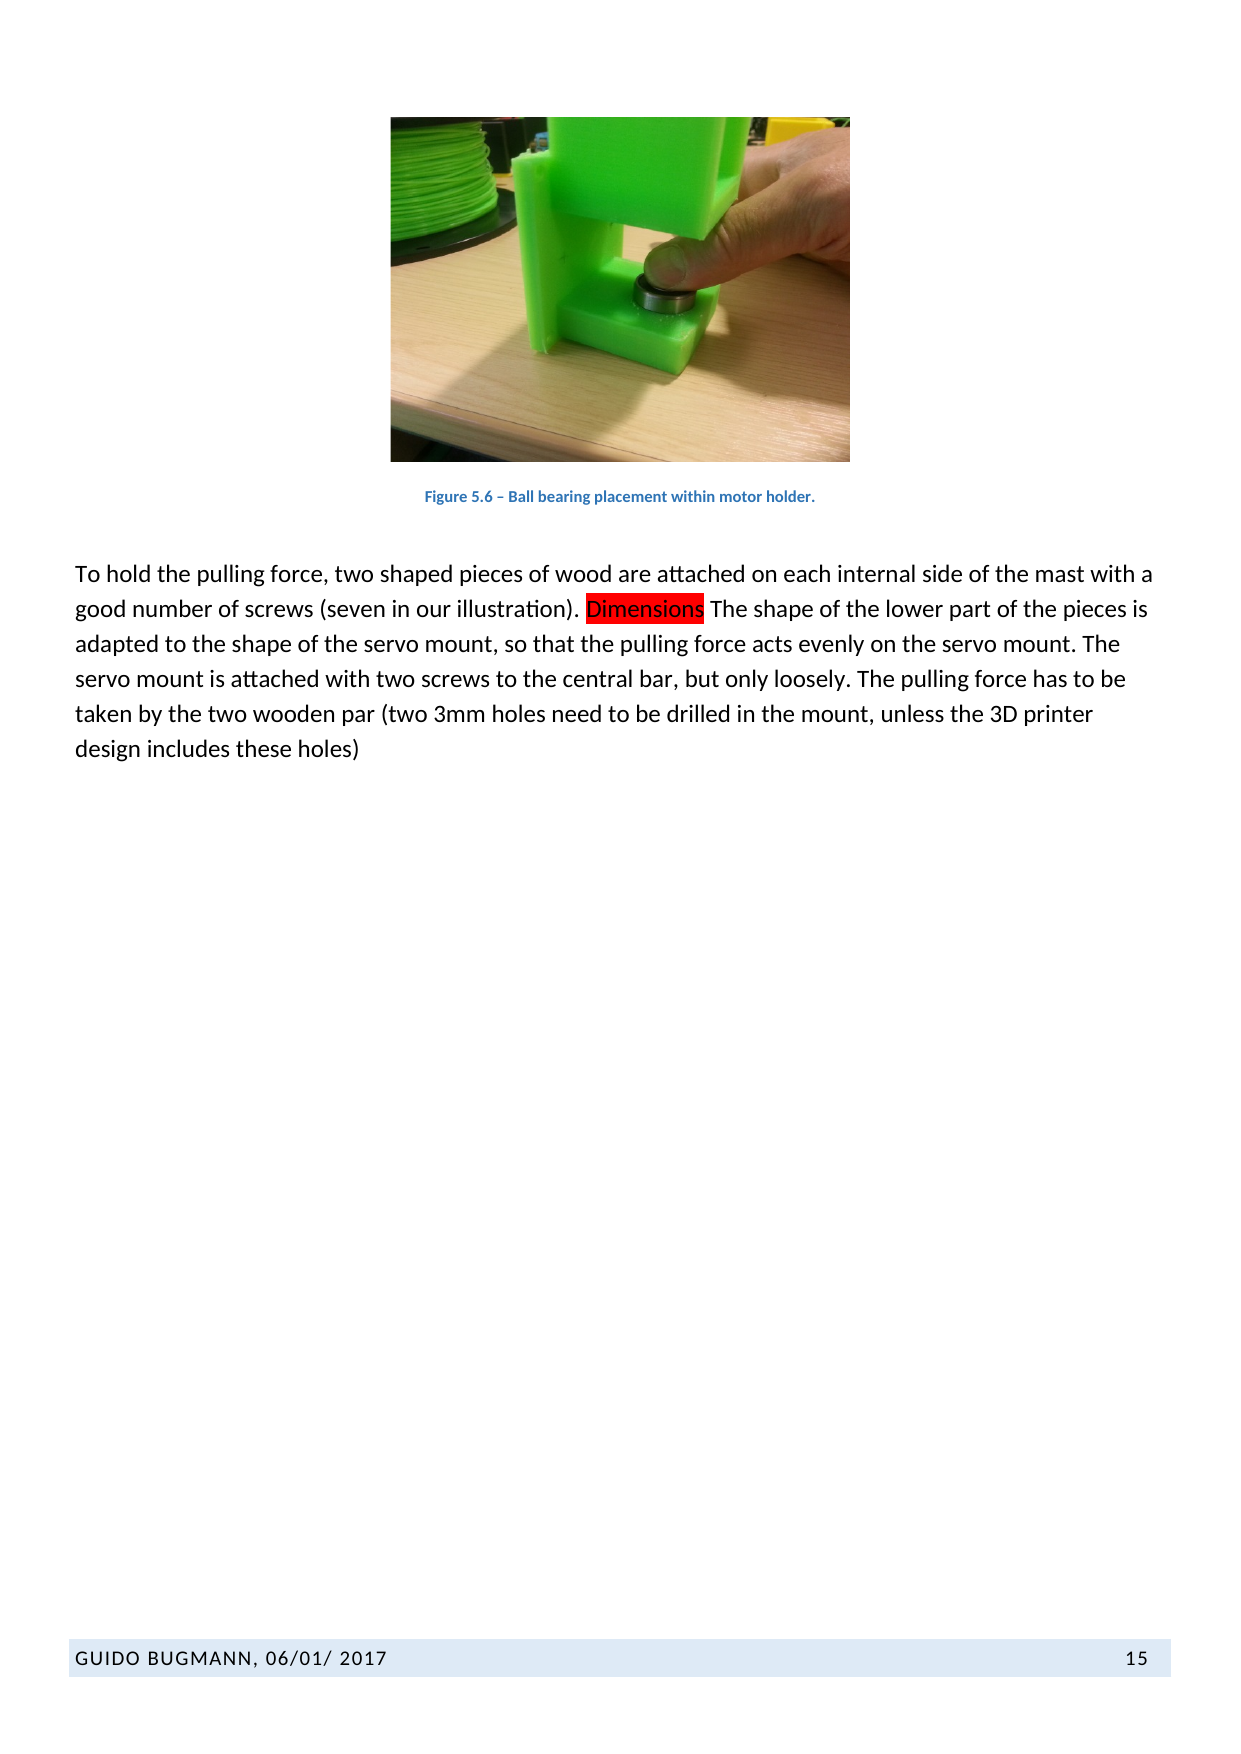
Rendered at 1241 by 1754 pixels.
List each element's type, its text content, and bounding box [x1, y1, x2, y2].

text To hold the pulling force, two shaped pieces of wood are attached on each internal side of the mast with a good number of screws (seven in our illustration). Dimensions The shape of the lower part of the pieces is adapted to the shape of the servo mount, so that the pulling force acts evenly on the servo mount. The servo mount is attached with two screws to the central bar, but only loosely. The pulling force has to be taken by the two wooden par (two 3mm holes need to be drilled in the mount, unless the 3D printer design includes these holes) [75, 558, 1165, 764]
picture [390, 117, 850, 462]
